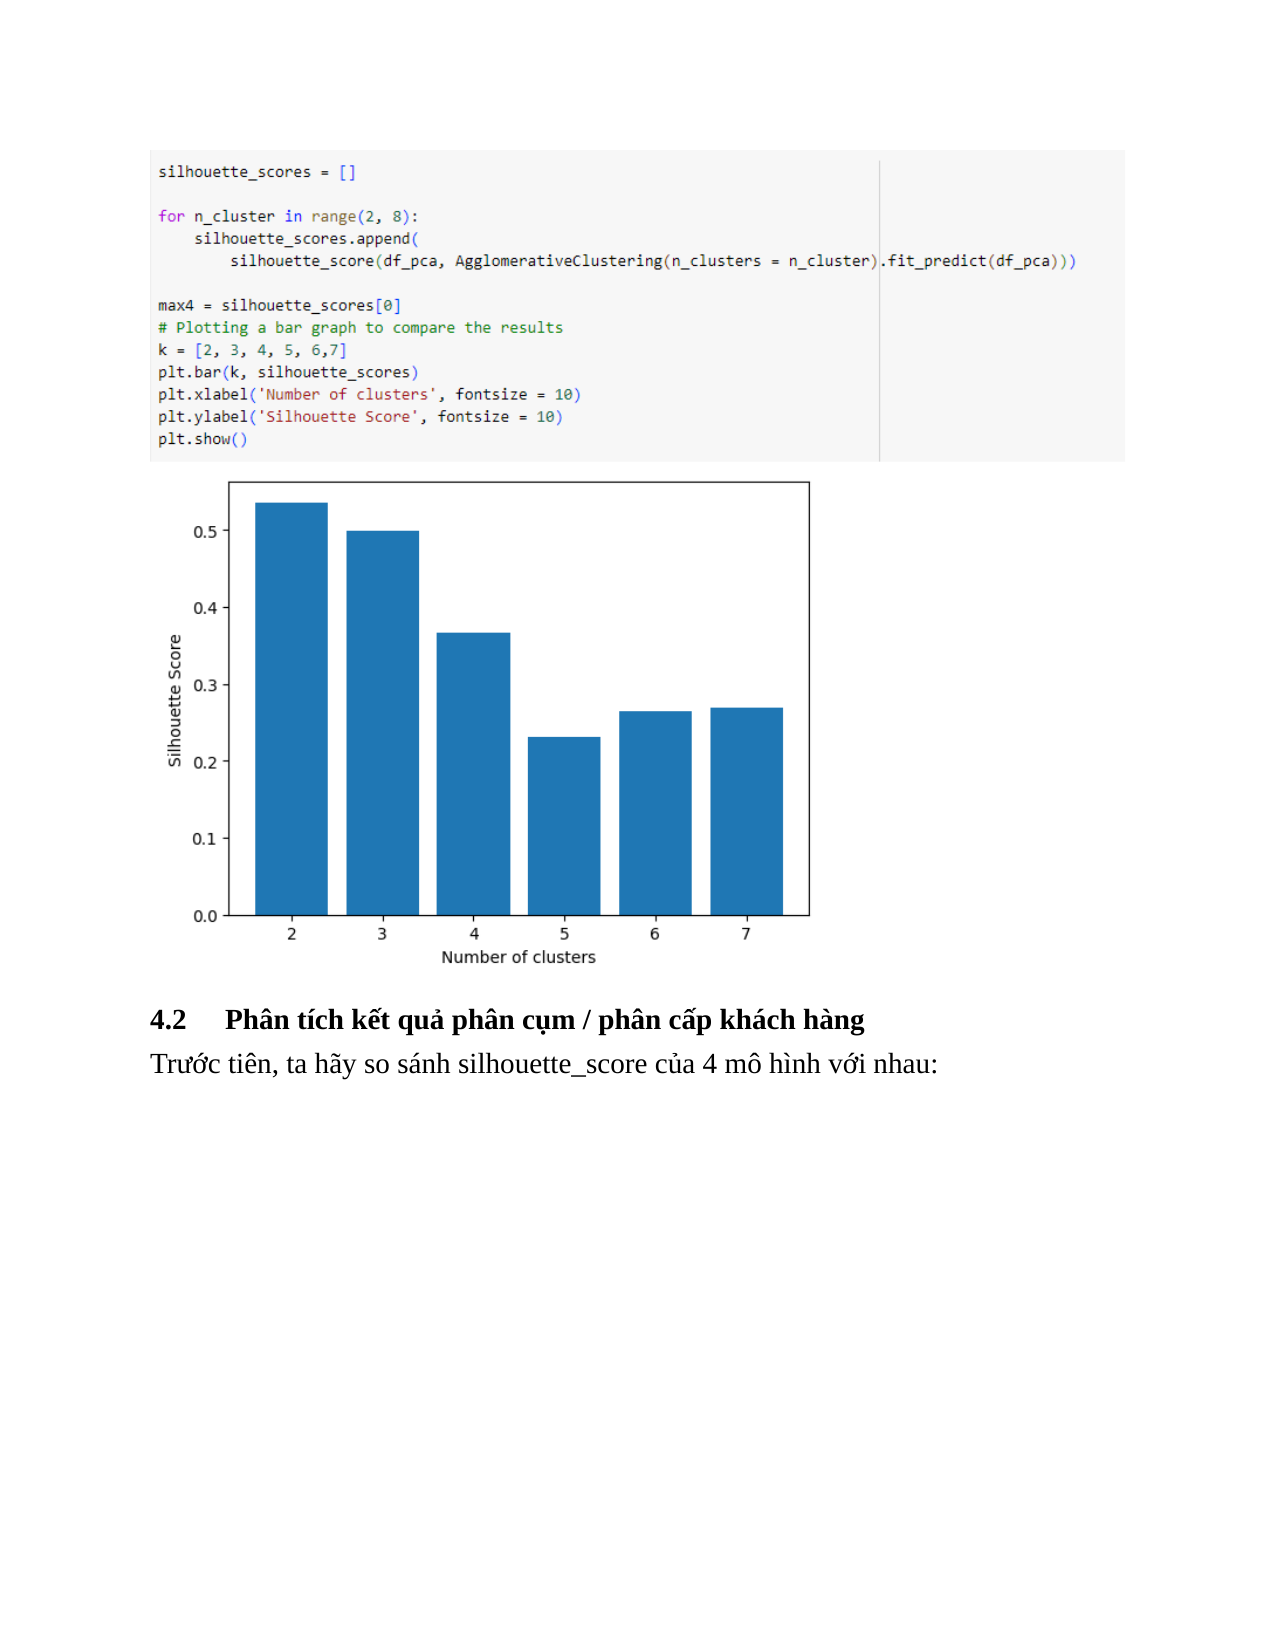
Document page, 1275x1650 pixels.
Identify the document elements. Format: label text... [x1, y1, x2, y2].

text Trước tiên, ta hãy so sánh silhouette_score của 4 mô hình với nhau: [150, 1047, 1125, 1080]
subtitle Phân tích kết quả phân cụm / phân cấp khách hàng [150, 1002, 1125, 1036]
picture [150, 150, 1125, 983]
